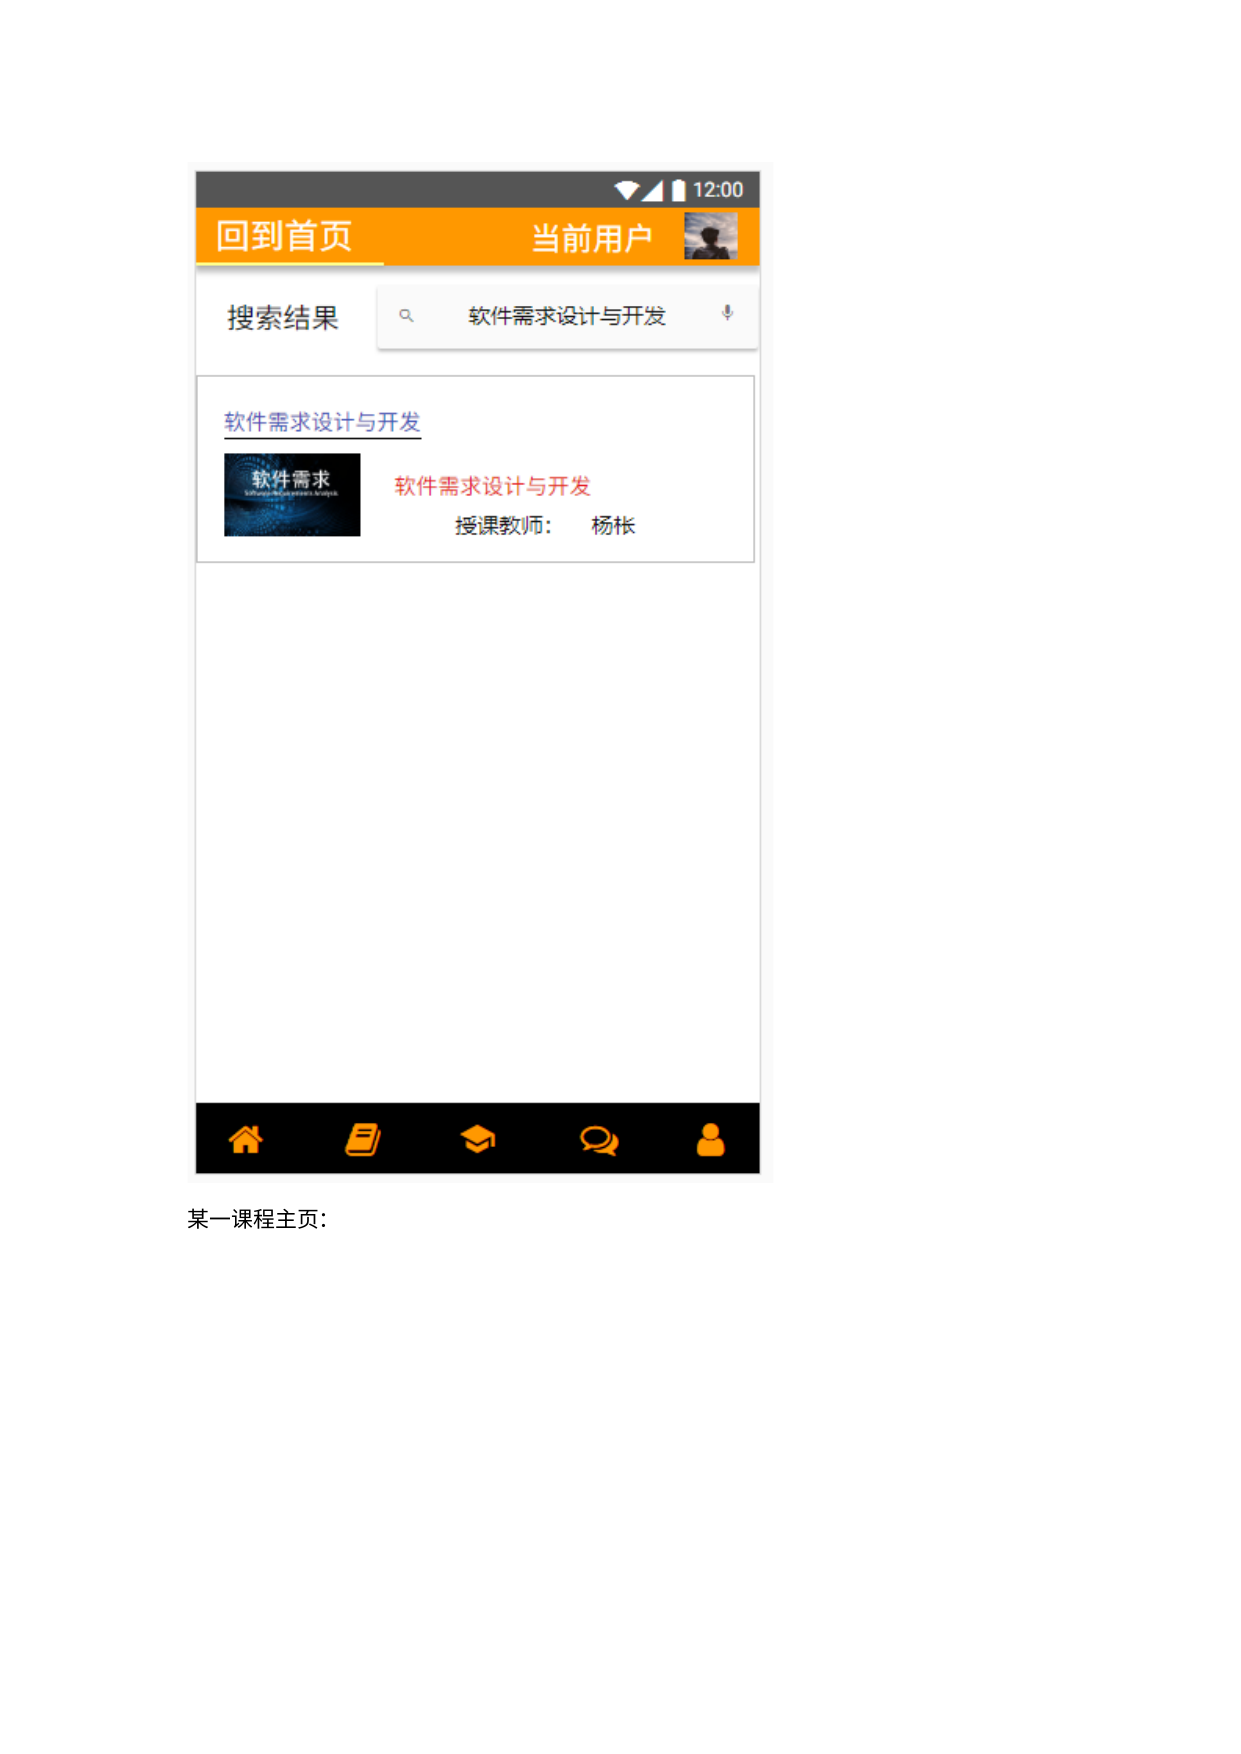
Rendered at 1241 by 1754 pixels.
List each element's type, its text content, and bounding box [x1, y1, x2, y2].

text 某一课程主页： [187, 1202, 1053, 1234]
picture [187, 162, 774, 1183]
